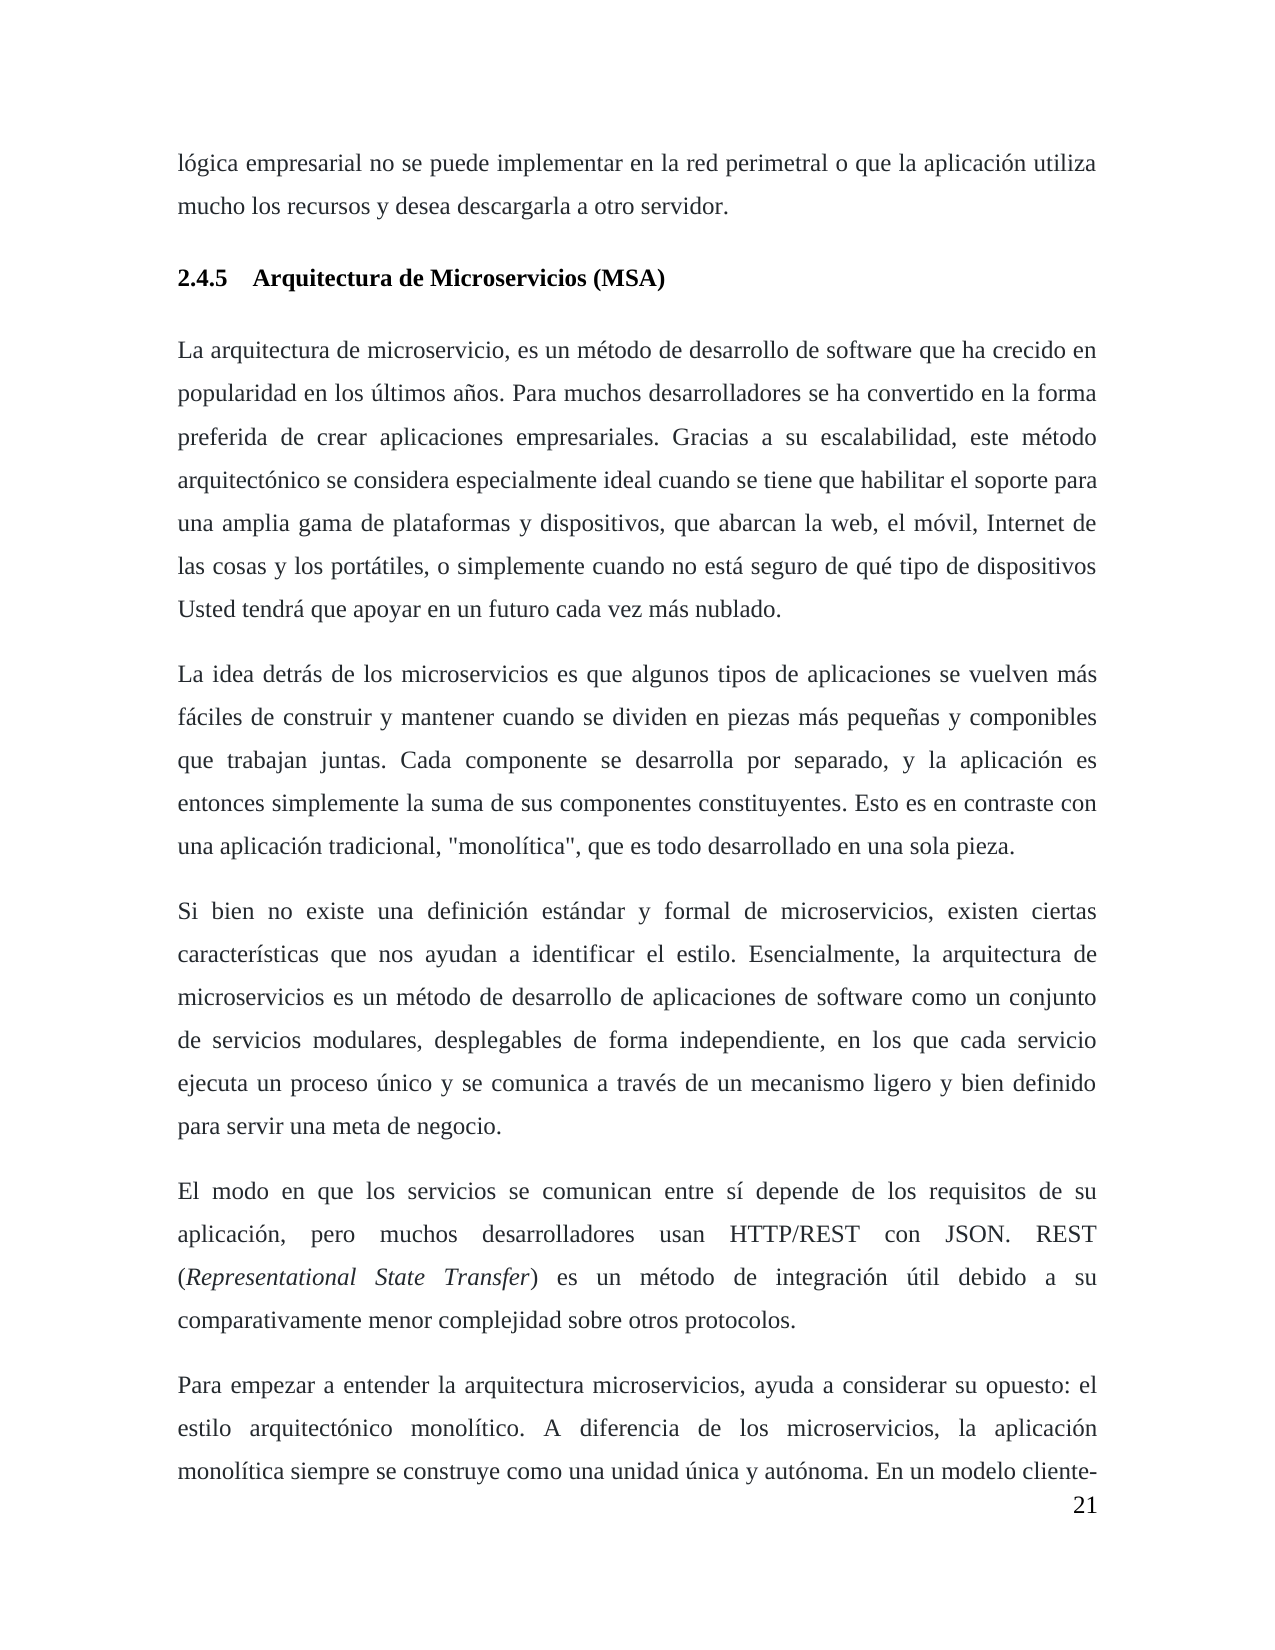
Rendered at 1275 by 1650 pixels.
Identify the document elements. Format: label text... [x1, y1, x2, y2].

text El modo en que los servicios se comunican entre sí depende de los requisitos de su aplicación, pero muchos desarrolladores usan HTTP/REST con JSON. REST (Representational State Transfer) es un método de integración útil debido a su comparativamente menor complejidad sobre otros protocolos. [177, 1176, 1098, 1334]
subtitle Arquitectura de Microservicios (MSA) [177, 263, 1098, 292]
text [177, 148, 1098, 219]
text La idea detrás de los microservicios es que algunos tipos de aplicaciones se vuelven más fáciles de construir y mantener cuando se dividen en piezas más pequeñas y componibles que trabajan juntas. Cada componente se desarrolla por separado, y la aplicación es entonces simplemente la suma de sus componentes constituyentes. Esto es en contraste con una aplicación tradicional, "monolítica", que es todo desarrollado en una sola pieza. [177, 659, 1098, 860]
text Si bien no existe una definición estándar y formal de microservicios, existen ciertas características que nos ayudan a identificar el estilo. Esencialmente, la arquitectura de microservicios es un método de desarrollo de aplicaciones de software como un conjunto de servicios modulares, desplegables de forma independiente, en los que cada servicio ejecuta un proceso único y se comunica a través de un mecanismo ligero y bien definido para servir una meta de negocio. [177, 896, 1098, 1140]
text La arquitectura de microservicio, es un método de desarrollo de software que ha crecido en popularidad en los últimos años. Para muchos desarrolladores se ha convertido en la forma preferida de crear aplicaciones empresariales. Gracias a su escalabilidad, este método arquitectónico se considera especialmente ideal cuando se tiene que habilitar el soporte para una amplia gama de plataformas y dispositivos, que abarcan la web, el móvil, Internet de las cosas y los portátiles, o simplemente cuando no está seguro de qué tipo de dispositivos Usted tendrá que apoyar en un futuro cada vez más nublado. [177, 335, 1098, 623]
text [177, 1370, 1098, 1485]
